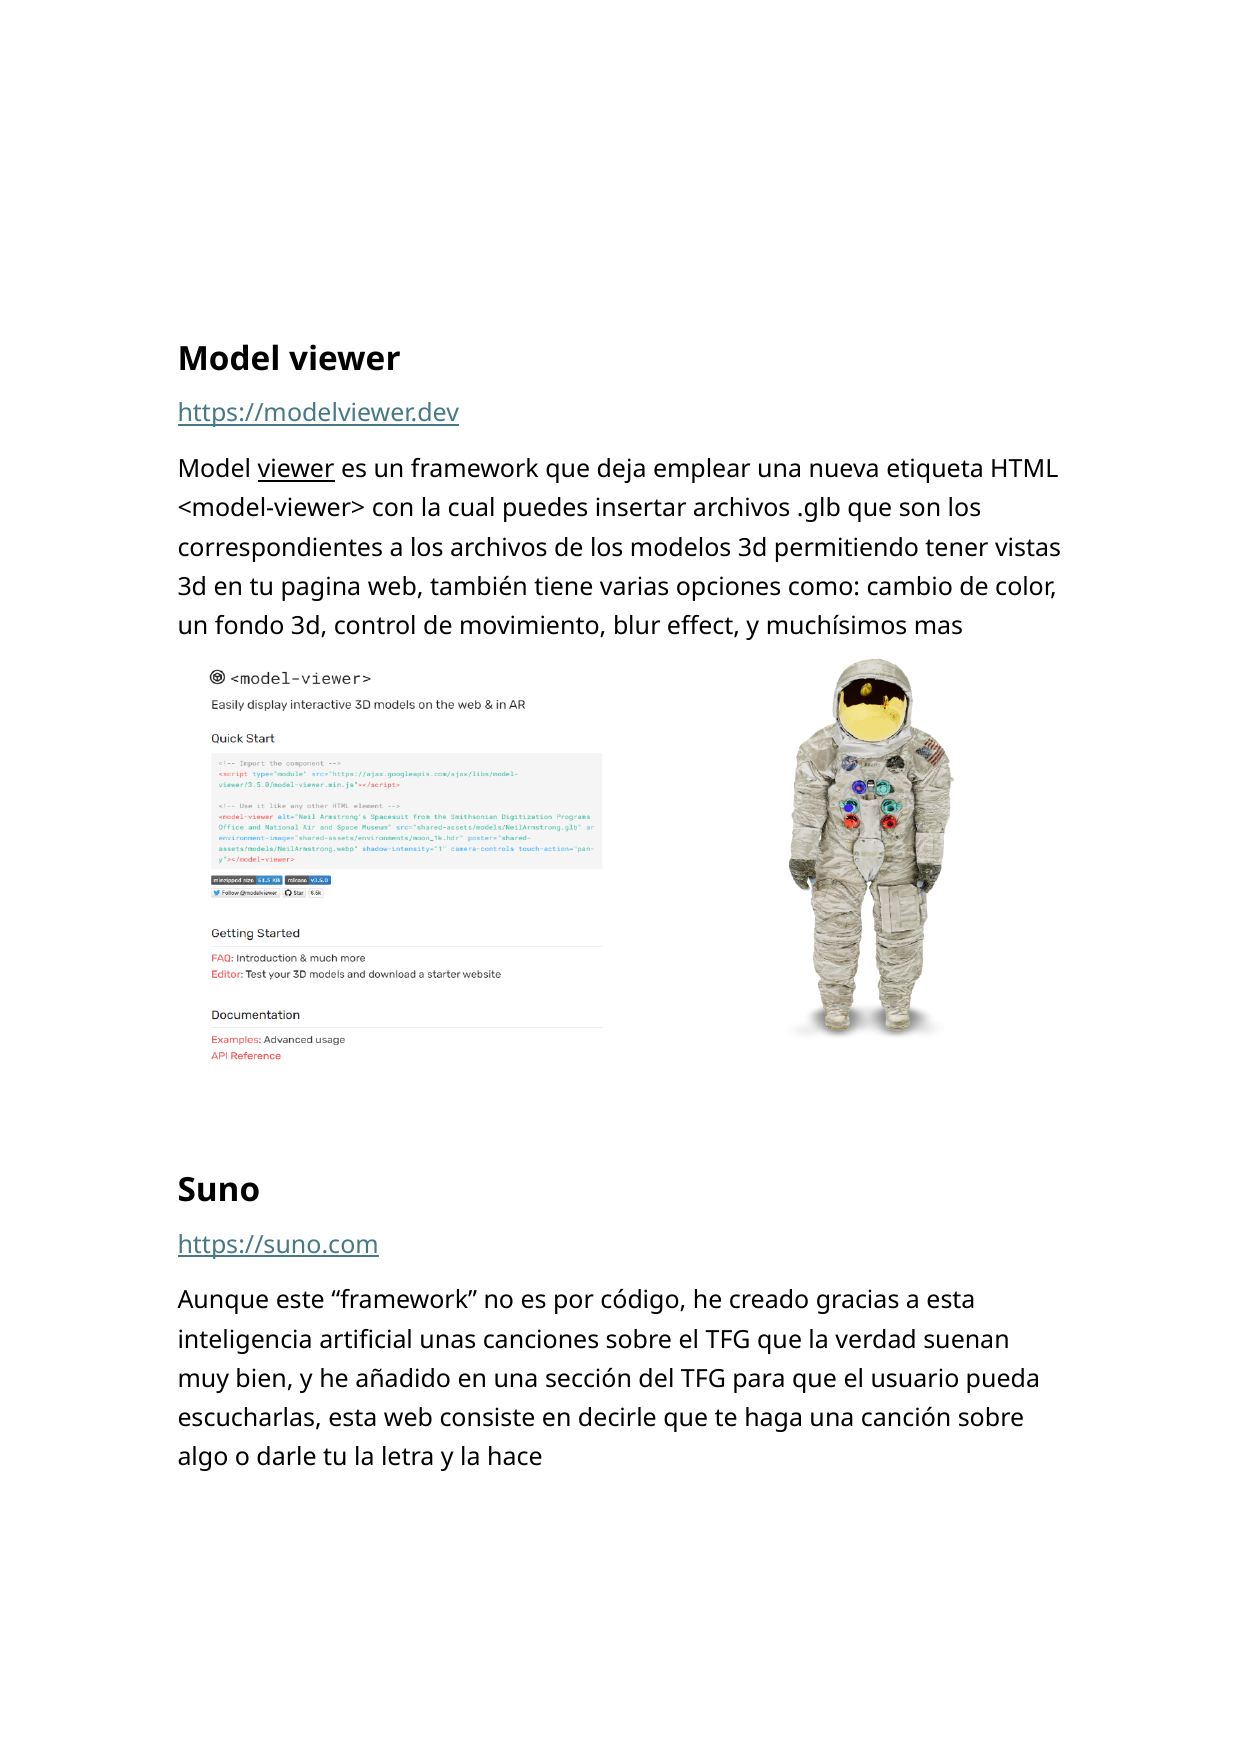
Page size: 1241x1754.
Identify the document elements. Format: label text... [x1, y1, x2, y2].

text https://suno.com [177, 1226, 1063, 1260]
text Model viewer es un framework que deja emplear una nueva etiqueta HTML <model-viewer> con la cual puedes insertar archivos .glb que son los correspondientes a los archivos de los modelos 3d permitiendo tener vistas 3d en tu pagina web, también tiene varias opciones como: cambio de color, un fondo 3d, control de movimiento, blur effect, y muchísimos mas [177, 451, 1063, 641]
subtitle Model viewer [177, 334, 1063, 380]
text Aunque este “framework” no es por código, he creado gracias a esta inteligencia artificial unas canciones sobre el TFG que la verdad suenan muy bien, y he añadido en una sección del TFG para que el usuario pueda escucharlas, esta web consiste en decirle que te haga una canción sobre algo o darle tu la letra y la hace [177, 1282, 1063, 1473]
picture [177, 641, 1087, 1064]
subtitle Suno [177, 1166, 1063, 1211]
text https://modelviewer.dev [177, 395, 1063, 429]
